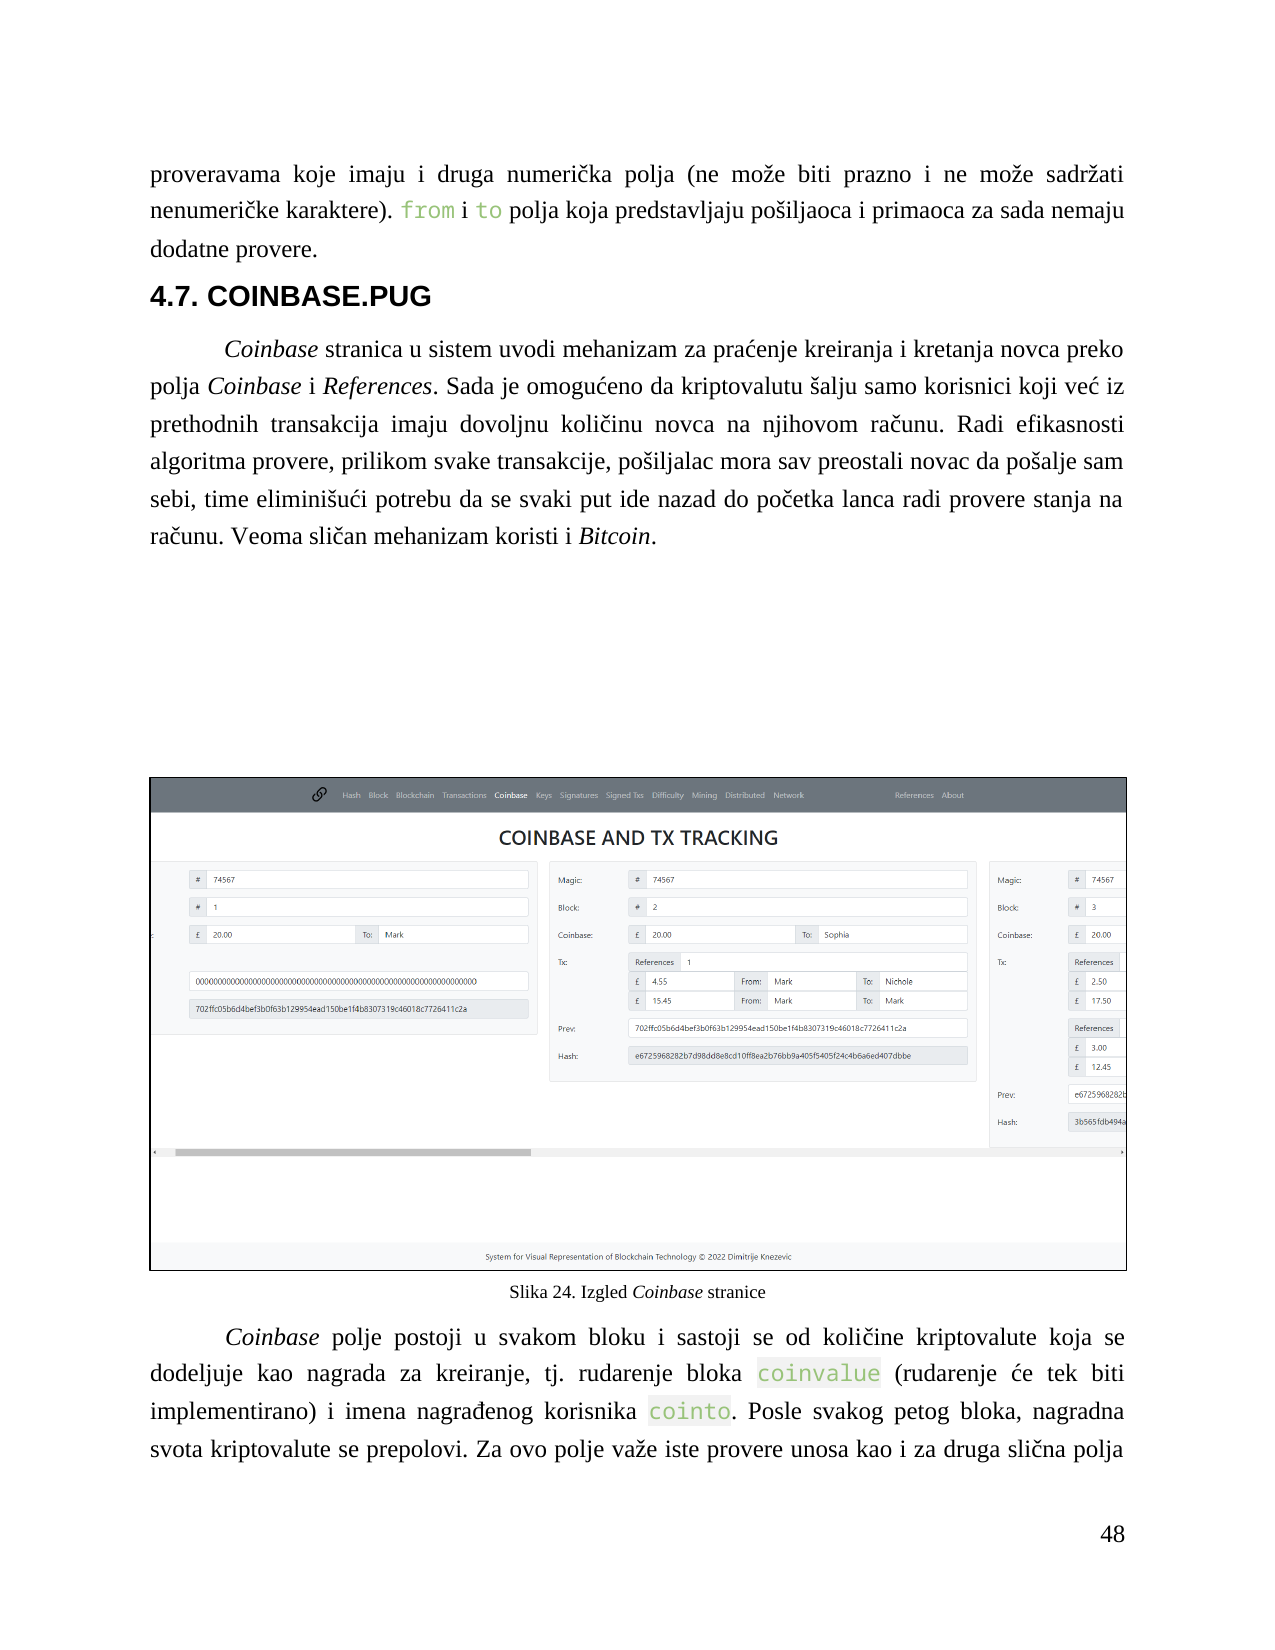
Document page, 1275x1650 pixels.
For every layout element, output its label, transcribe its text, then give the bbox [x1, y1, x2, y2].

picture [151, 778, 1126, 1270]
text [150, 150, 1125, 262]
subtitle Coinbase.pug [150, 275, 1125, 312]
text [150, 1315, 1125, 1463]
text Coinbase stranica u sistem uvodi mehanizam za praćenje kreiranja i kretanja novca preko polja Coinbase i References. Sada je omogućeno da kriptovalutu šalju samo korisnici koji već iz prethodnih transakcija imaju dovoljnu količinu novca na njihovom računu. Radi efikasnosti algoritma provere, prilikom svake transakcije, pošiljalac mora sav preostali novac da pošalje sam sebi, time eliminišući potrebu da se svaki put ide nazad do početka lanca radi provere stanja na računu. Veoma sličan mehanizam koristi i Bitcoin. [150, 325, 1125, 550]
